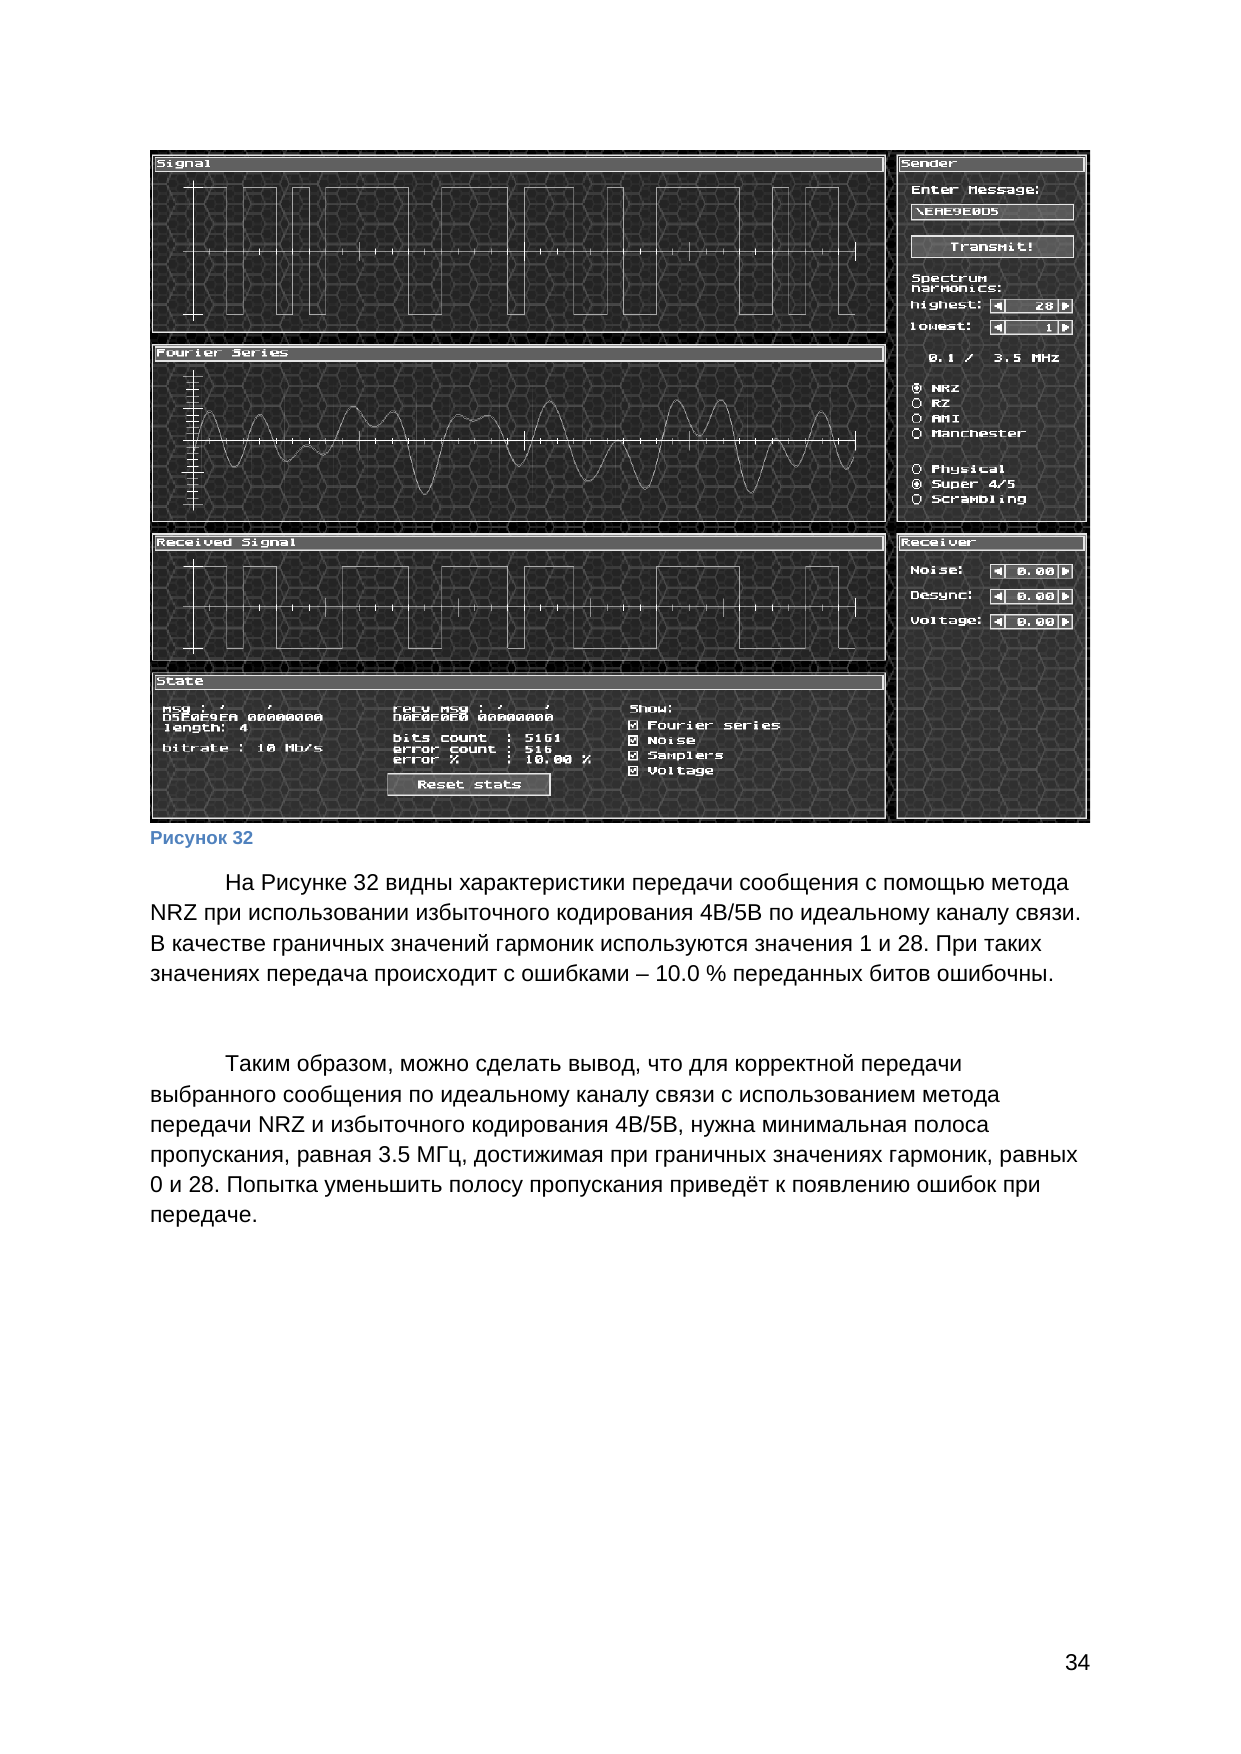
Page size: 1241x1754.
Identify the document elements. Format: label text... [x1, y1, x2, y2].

text Рисунок 32 [150, 827, 1090, 848]
text На Рисунке 32 видны характеристики передачи сообщения с помощью метода NRZ при использовании избыточного кодирования 4B/5B по идеальному каналу связи. В качестве граничных значений гармоник используются значения 1 и 28. При таких значениях передача происходит с ошибками – 10.0 % переданных битов ошибочны. [150, 869, 1090, 986]
text Таким образом, можно сделать вывод, что для корректной передачи выбранного сообщения по идеальному каналу связи с использованием метода передачи NRZ и избыточного кодирования 4B/5B, нужна минимальная полоса пропускания, равная 3.5 МГц, достижимая при граничных значениях гармоник, равных 0 и 28. Попытка уменьшить полосу пропускания приведёт к появлению ошибок при передаче. [150, 1050, 1090, 1228]
picture [150, 150, 1091, 823]
